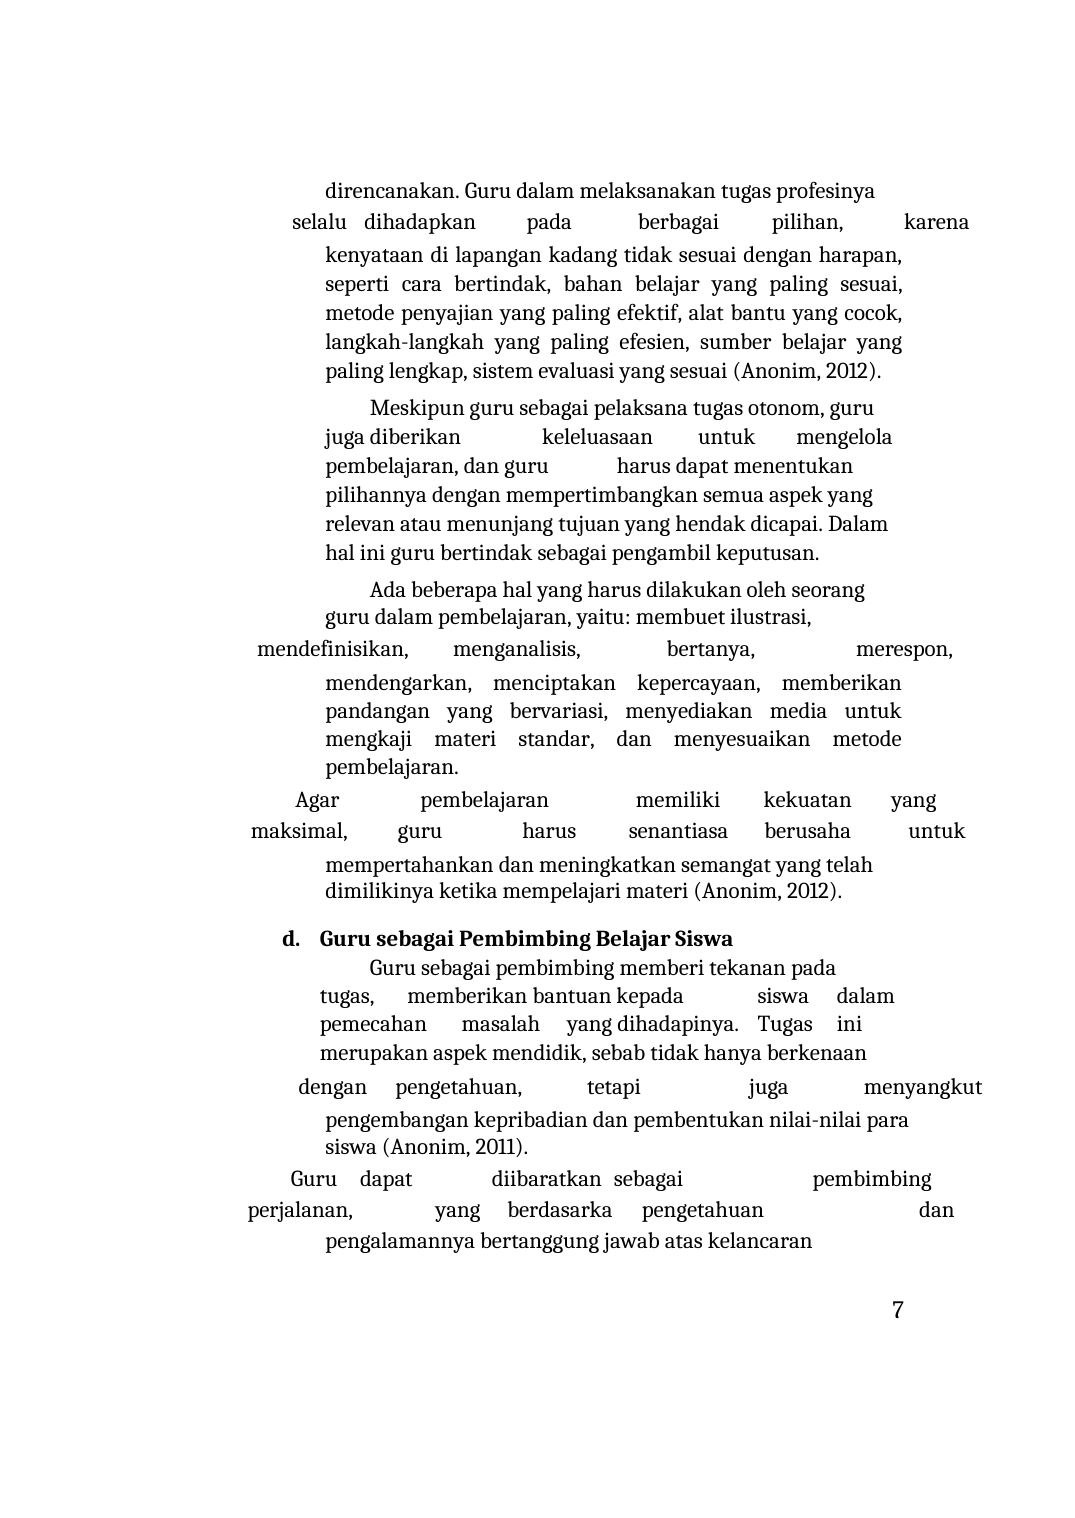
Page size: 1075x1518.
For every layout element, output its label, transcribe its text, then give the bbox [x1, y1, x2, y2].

table_header yang [872, 786, 1001, 816]
table_cell harus [485, 816, 614, 848]
table_cell guru [355, 816, 484, 848]
table_cell pengetahuan [614, 1195, 872, 1226]
table_header selalu [226, 208, 355, 238]
table_header menyangkut [846, 1072, 1001, 1103]
table_cell yang [355, 1195, 484, 1226]
table_header pengetahuan, [381, 1072, 536, 1103]
table_header Agar [226, 786, 355, 816]
text mempertahankan dan meningkatkan semangat yang telah dimilikinya ketika mempelajari materi (Anonim, 2012). [325, 851, 910, 904]
text pengalamannya bertanggung jawab atas kelancaran [325, 1230, 925, 1253]
table_header juga [691, 1072, 846, 1103]
table_header pembelajaran [355, 786, 614, 816]
table_header karena [872, 208, 1001, 238]
table_cell perjalanan, [226, 1195, 355, 1226]
text d. Guru sebagai Pembimbing Belajar Siswa Guru sebagai pembimbing memberi tekanan pada tugas, memberikan bantuan kepada siswa dalam pemecahan masalah yang dihadapinya. Tugas ini merupakan aspek mendidik, sebab tidak hanya berkenaan [282, 926, 910, 1066]
table_cell senantiasa [614, 816, 743, 848]
text direncanakan. Guru dalam melaksanakan tugas profesinya [325, 181, 925, 203]
table_header menganalisis, [420, 634, 614, 665]
table_cell berusaha [743, 816, 872, 848]
table_cell untuk [872, 816, 1001, 848]
table_header berbagai [614, 208, 743, 238]
text mendengarkan, menciptakan kepercayaan, memberikan pandangan yang bervariasi, menyediakan media untuk mengkaji materi standar, dan menyesuaikan metode pembelajaran. [325, 669, 902, 780]
table_cell maksimal, [226, 816, 355, 848]
table_header diibaratkan [485, 1165, 614, 1195]
table_header Guru [226, 1165, 355, 1195]
table_header kekuatan [743, 786, 872, 816]
table_header dengan [226, 1072, 381, 1103]
table_header dapat [355, 1165, 484, 1195]
table_header sebagai [614, 1165, 743, 1195]
table_header memiliki [614, 786, 743, 816]
table_cell berdasarkan [485, 1195, 614, 1226]
table_header pembimbing [743, 1165, 1001, 1195]
table_header bertanya, [614, 634, 807, 665]
table_header pada [485, 208, 614, 238]
text 7 [150, 1299, 904, 1323]
table_cell dan [872, 1195, 1001, 1226]
text Ada beberapa hal yang harus dilakukan oleh seorang guru dalam pembelajaran, yaitu: membuet ilustrasi, [325, 577, 910, 630]
table_header dihadapkan [355, 208, 484, 238]
table_header mendefinisikan, [226, 634, 420, 665]
text kenyataan di lapangan kadang tidak sesuai dengan harapan, seperti cara bertindak, bahan belajar yang paling sesuai, metode penyajian yang paling efektif, alat bantu yang cocok, langkah-langkah yang paling efesien, sumber belajar yang paling lengkap, sistem evaluasi yang sesuai (Anonim, 2012). [325, 242, 903, 384]
text pengembangan kepribadian dan pembentukan nilai-nilai para siswa (Anonim, 2011). [325, 1107, 910, 1160]
table_header merespon, [808, 634, 1001, 665]
table_header tetapi [536, 1072, 691, 1103]
table_header pilihan, [743, 208, 872, 238]
text Meskipun guru sebagai pelaksana tugas otonom, guru juga diberikan keleluasaan untuk mengelola pembelajaran, dan guru harus dapat menentukan pilihannya dengan mempertimbangkan semua aspek yang relevan atau menunjang tujuan yang hendak dicapai. Dalam hal ini guru bertindak sebagai pengambil keputusan. [325, 395, 910, 566]
